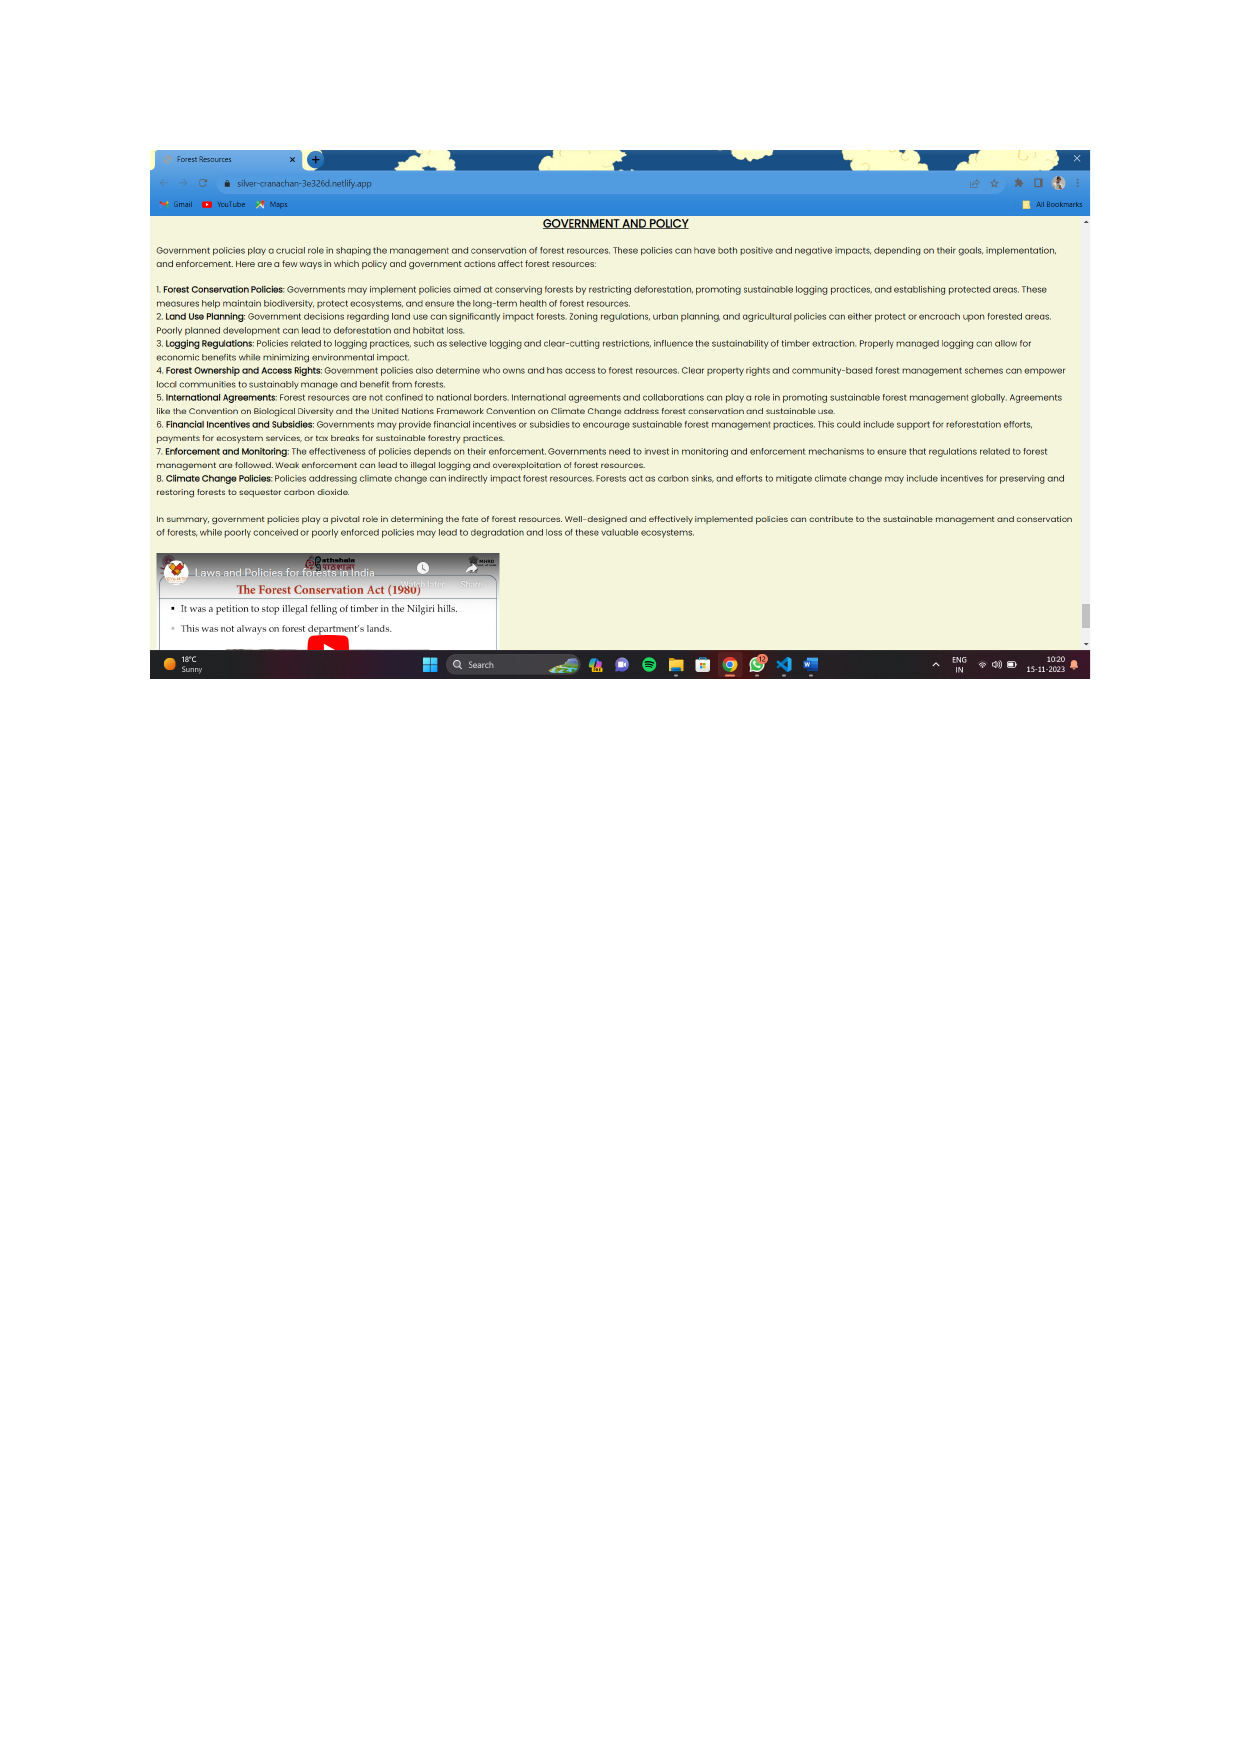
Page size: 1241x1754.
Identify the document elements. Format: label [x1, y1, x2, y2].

picture [150, 150, 1091, 679]
